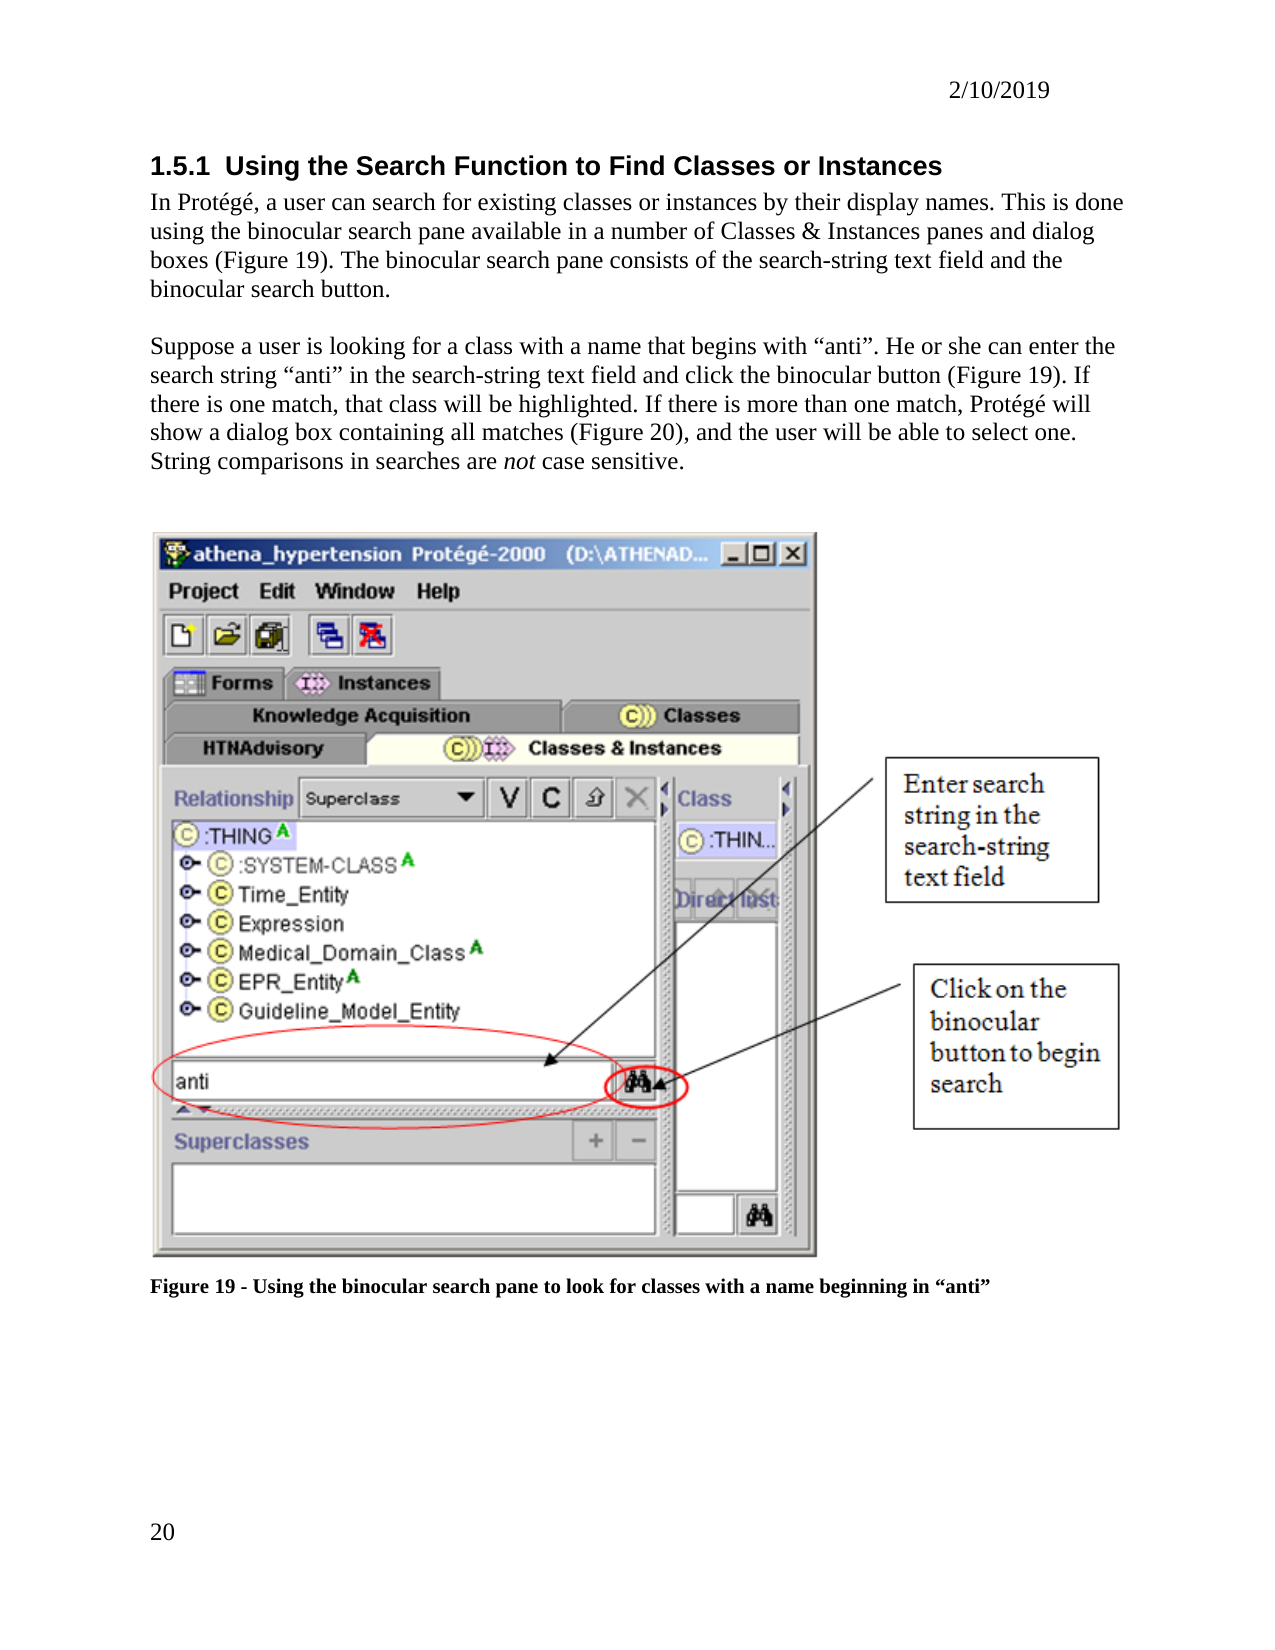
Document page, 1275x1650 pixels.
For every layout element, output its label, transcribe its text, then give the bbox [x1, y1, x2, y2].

text Figure 19 - Using the binocular search pane to look for classes with a name beginning in “anti” [150, 1274, 1125, 1298]
text Suppose a user is looking for a class with a name that begins with “anti”. He or she can enter the search string “anti” in the search-string text field and click the binocular button (Figure 19). If there is one match, that class will be highlighted. If there is more than one match, Protégé will show a dialog box containing all matches (Figure 20), and the user will be able to select one. String comparisons in searches are not case sensitive. [150, 331, 1125, 475]
subtitle Using the Search Function to Find Classes or Instances [150, 150, 1125, 181]
picture [150, 532, 1125, 1262]
text In Protégé, a user can search for existing classes or instances by their display names. This is done using the binocular search pane available in a number of Classes & Instances panes and dialog boxes (Figure 19). The binocular search pane consists of the search-string text field and the binocular search button. [150, 187, 1125, 302]
